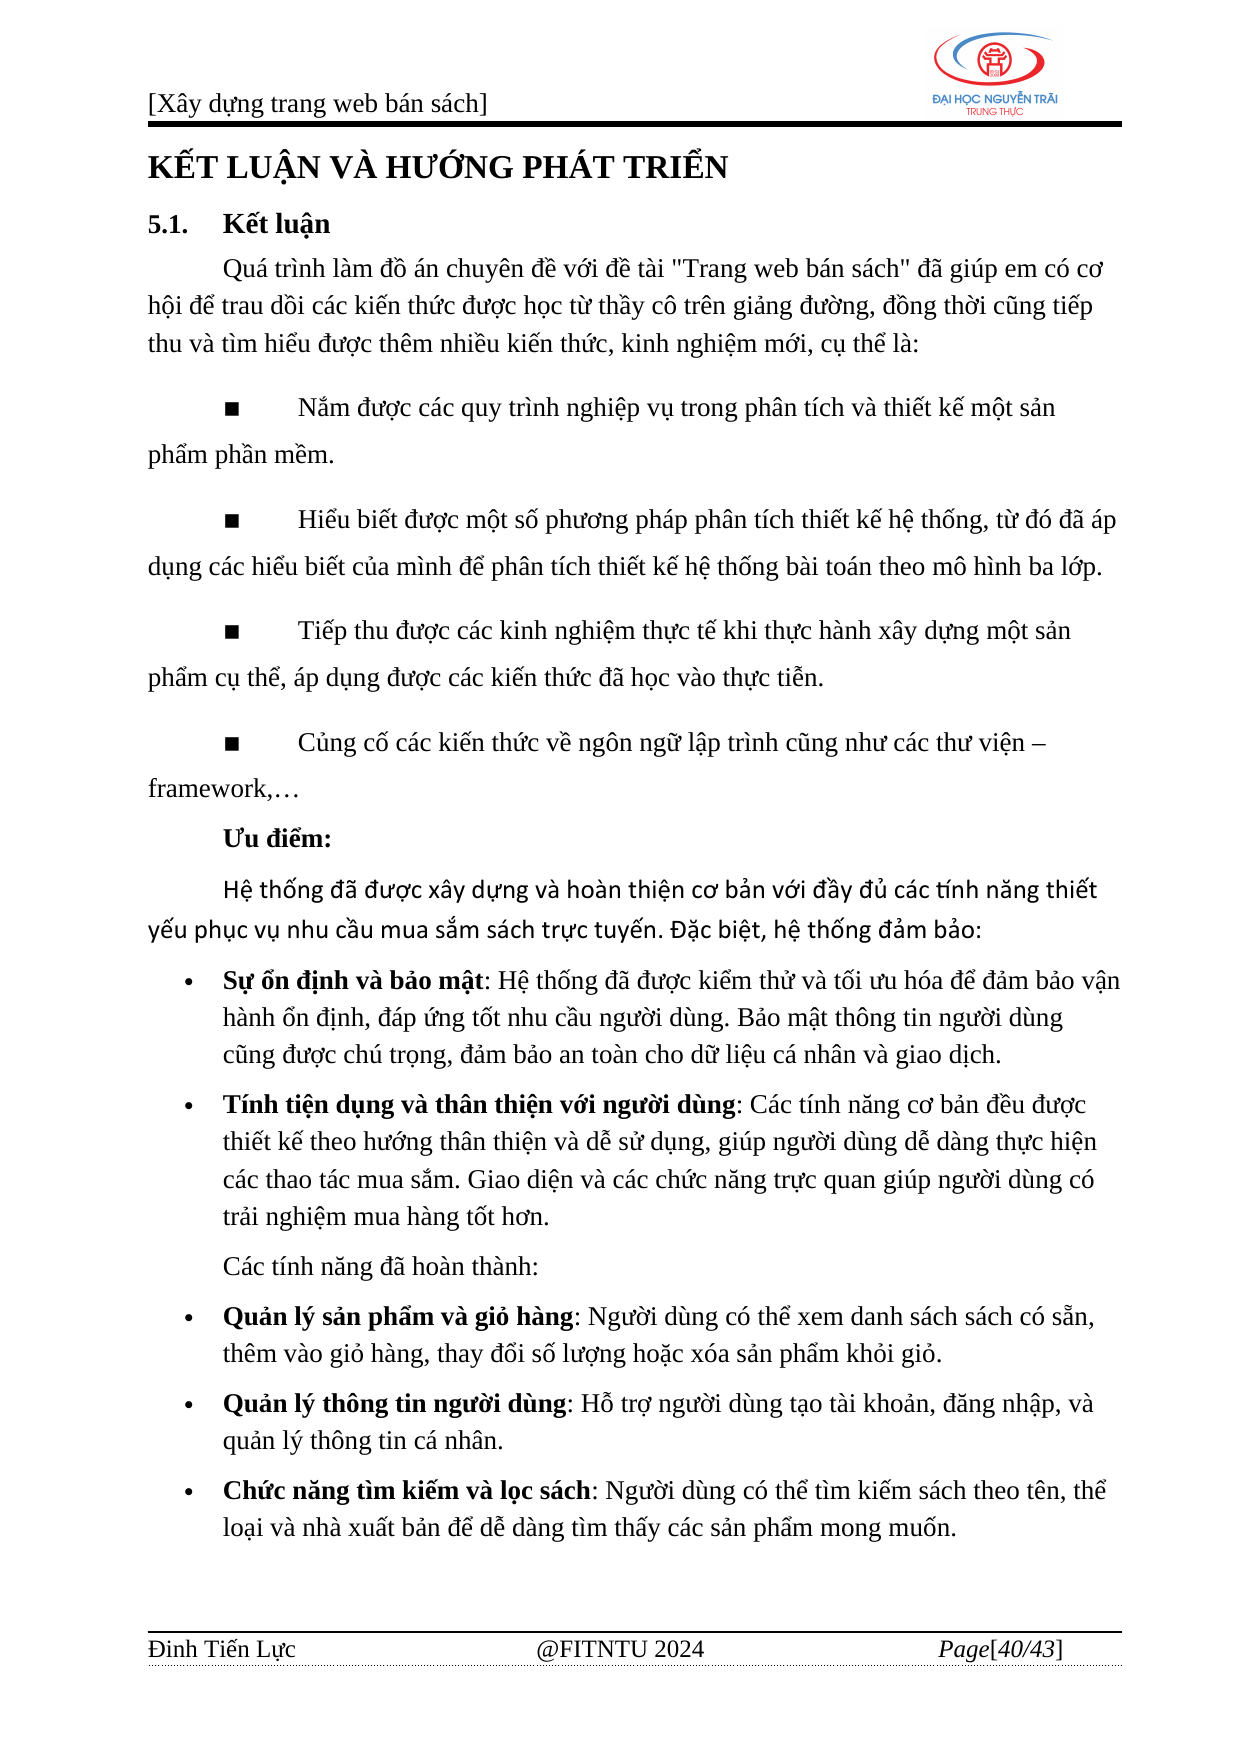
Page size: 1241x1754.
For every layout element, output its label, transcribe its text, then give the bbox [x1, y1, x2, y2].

text Quá trình làm đồ án chuyên đề với đề tài "Trang web bán sách" đã giúp em có cơ hội để trau dồi các kiến thức được học từ thầy cô trên giảng đường, đồng thời cũng tiếp thu và tìm hiểu được thêm nhiều kiến thức, kinh nghiệm mới, cụ thể là: [148, 252, 1122, 358]
list Củng cố các kiến thức về ngôn ngữ lập trình cũng như các thư viện – framework,… [148, 711, 1122, 804]
list Hiểu biết được một số phương pháp phân tích thiết kế hệ thống, từ đó đã áp dụng các hiểu biết của mình để phân tích thiết kế hệ thống bài toán theo mô hình ba lớp. [148, 488, 1122, 581]
list Quản lý sản phẩm và giỏ hàng: Người dùng có thể xem danh sách sách có sẵn, thêm vào giỏ hàng, thay đổi số lượng hoặc xóa sản phẩm khỏi giỏ. [185, 1300, 1122, 1368]
text Ưu điểm: [148, 822, 1122, 853]
text Các tính năng đã hoàn thành: [148, 1250, 1122, 1281]
picture [925, 27, 1064, 120]
list Chức năng tìm kiếm và lọc sách: Người dùng có thể tìm kiếm sách theo tên, thể loại và nhà xuất bản để dễ dàng tìm thấy các sản phẩm mong muốn. [185, 1474, 1122, 1542]
subtitle KẾT LUẬN VÀ HƯỚNG PHÁT TRIỂN [148, 148, 1122, 186]
list Sự ổn định và bảo mật: Hệ thống đã được kiểm thử và tối ưu hóa để đảm bảo vận hành ổn định, đáp ứng tốt nhu cầu người dùng. Bảo mật thông tin người dùng cũng được chú trọng, đảm bảo an toàn cho dữ liệu cá nhân và giao dịch. [185, 964, 1122, 1069]
subtitle Kết luận [148, 206, 1122, 240]
list Quản lý thông tin người dùng: Hỗ trợ người dùng tạo tài khoản, đăng nhập, và quản lý thông tin cá nhân. [185, 1387, 1122, 1455]
list Nắm được các quy trình nghiệp vụ trong phân tích và thiết kế một sản phẩm phần mềm. [148, 377, 1122, 469]
list Tính tiện dụng và thân thiện với người dùng: Các tính năng cơ bản đều được thiết kế theo hướng thân thiện và dễ sử dụng, giúp người dùng dễ dàng thực hiện các thao tác mua sắm. Giao diện và các chức năng trực quan giúp người dùng có trải nghiệm mua hàng tốt hơn. [185, 1088, 1122, 1231]
list Tiếp thu được các kinh nghiệm thực tế khi thực hành xây dựng một sản phẩm cụ thể, áp dụng được các kiến thức đã học vào thực tiễn. [148, 599, 1122, 692]
text Hệ thống đã được xây dựng và hoàn thiện cơ bản với đầy đủ các tính năng thiết yếu phục vụ nhu cầu mua sắm sách trực tuyến. Đặc biệt, hệ thống đảm bảo: [148, 872, 1122, 945]
